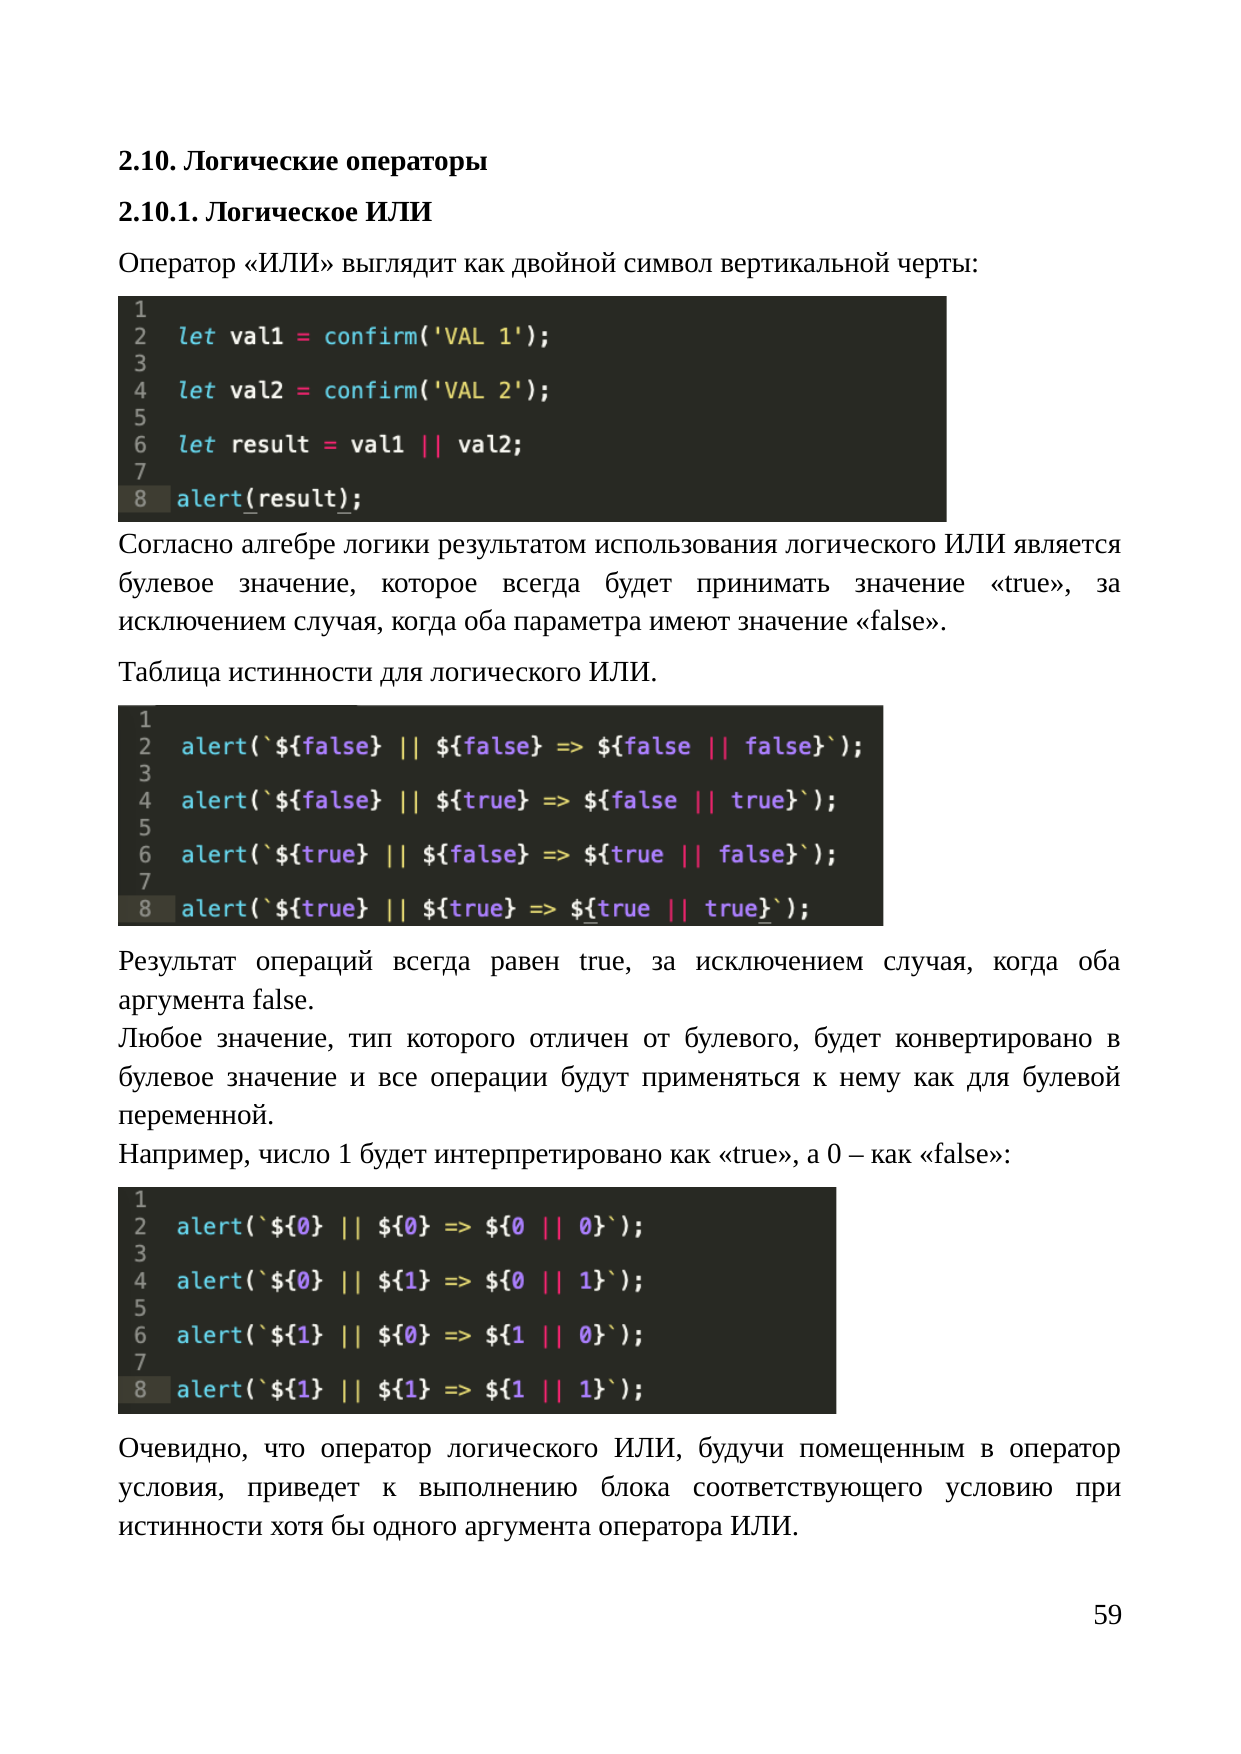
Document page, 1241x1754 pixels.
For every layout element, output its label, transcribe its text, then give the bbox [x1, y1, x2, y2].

text Например, число 1 будет интерпретировано как «true», а 0 – как «false»: [118, 1136, 1122, 1169]
text Оператор «ИЛИ» выглядит как двойной символ вертикальной черты: [118, 245, 1122, 279]
text Согласно алгебре логики результатом использования логического ИЛИ является булевое значение, которое всегда будет принимать значение «true», за исключением случая, когда оба параметра имеют значение «false». [118, 526, 1122, 637]
text Очевидно, что оператор логического ИЛИ, будучи помещенным в оператор условия, приведет к выполнению блока соответствующего условию при истинности хотя бы одного аргумента оператора ИЛИ. [118, 1431, 1122, 1541]
text Результат операций всегда равен true, за исключением случая, когда оба аргумента false. [118, 943, 1122, 1015]
subtitle 2.10. Логические операторы [118, 143, 1122, 177]
subtitle 2.10.1. Логическое ИЛИ [118, 194, 1122, 228]
text Любое значение, тип которого отличен от булевого, будет конвертировано в булевое значение и все операции будут применяться к нему как для булевой переменной. [118, 1020, 1122, 1131]
picture [118, 1187, 837, 1414]
picture [118, 705, 884, 926]
text Таблица истинности для логического ИЛИ. [118, 654, 1122, 688]
picture [118, 296, 947, 522]
